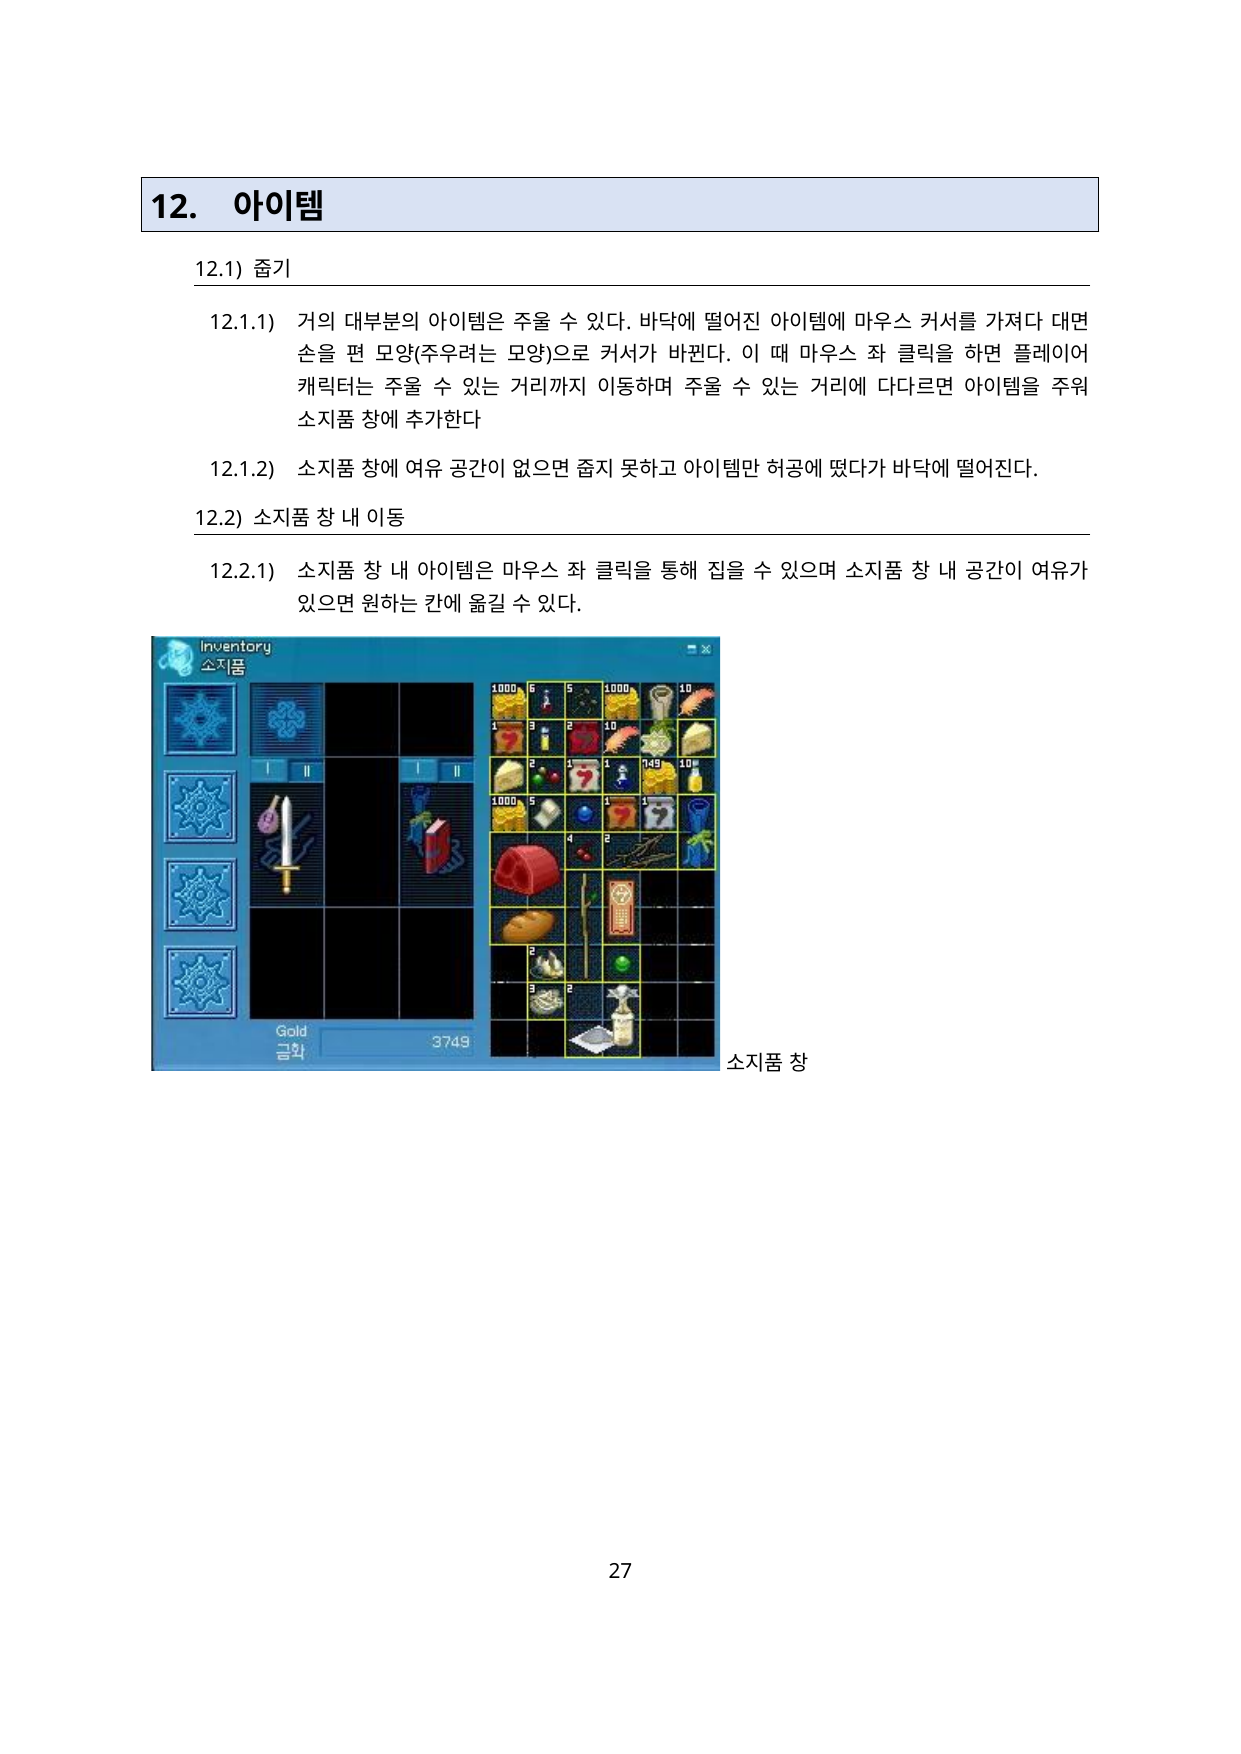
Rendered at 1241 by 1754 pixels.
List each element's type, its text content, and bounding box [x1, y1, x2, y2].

subtitle 소지품 창 내 아이템은 마우스 좌 클릭을 통해 집을 수 있으며 소지품 창 내 공간이 여유가 있으면 원하는 칸에 옮길 수 있다. [209, 554, 1090, 617]
subtitle 소지품 창에 여유 공간이 없으면 줍지 못하고 아이템만 허공에 떴다가 바닥에 떨어진다. [209, 452, 1090, 482]
subtitle 거의 대부분의 아이템은 주울 수 있다. 바닥에 떨어진 아이템에 마우스 커서를 가져다 대면 손을 편 모양(주우려는 모양)으로 커서가 바뀐다. 이 때 마우스 좌 클릭을 하면 플레이어 캐릭터는 주울 수 있는 거리까지 이동하며 주울 수 있는 거리에 다다르면 아이템을 주워 소지품 창에 추가한다 [209, 305, 1090, 433]
subtitle 줍기 [194, 252, 1090, 285]
subtitle 소지품 창 내 이동 [194, 502, 1090, 534]
picture [150, 636, 721, 1071]
subtitle 아이템 [142, 178, 1098, 231]
